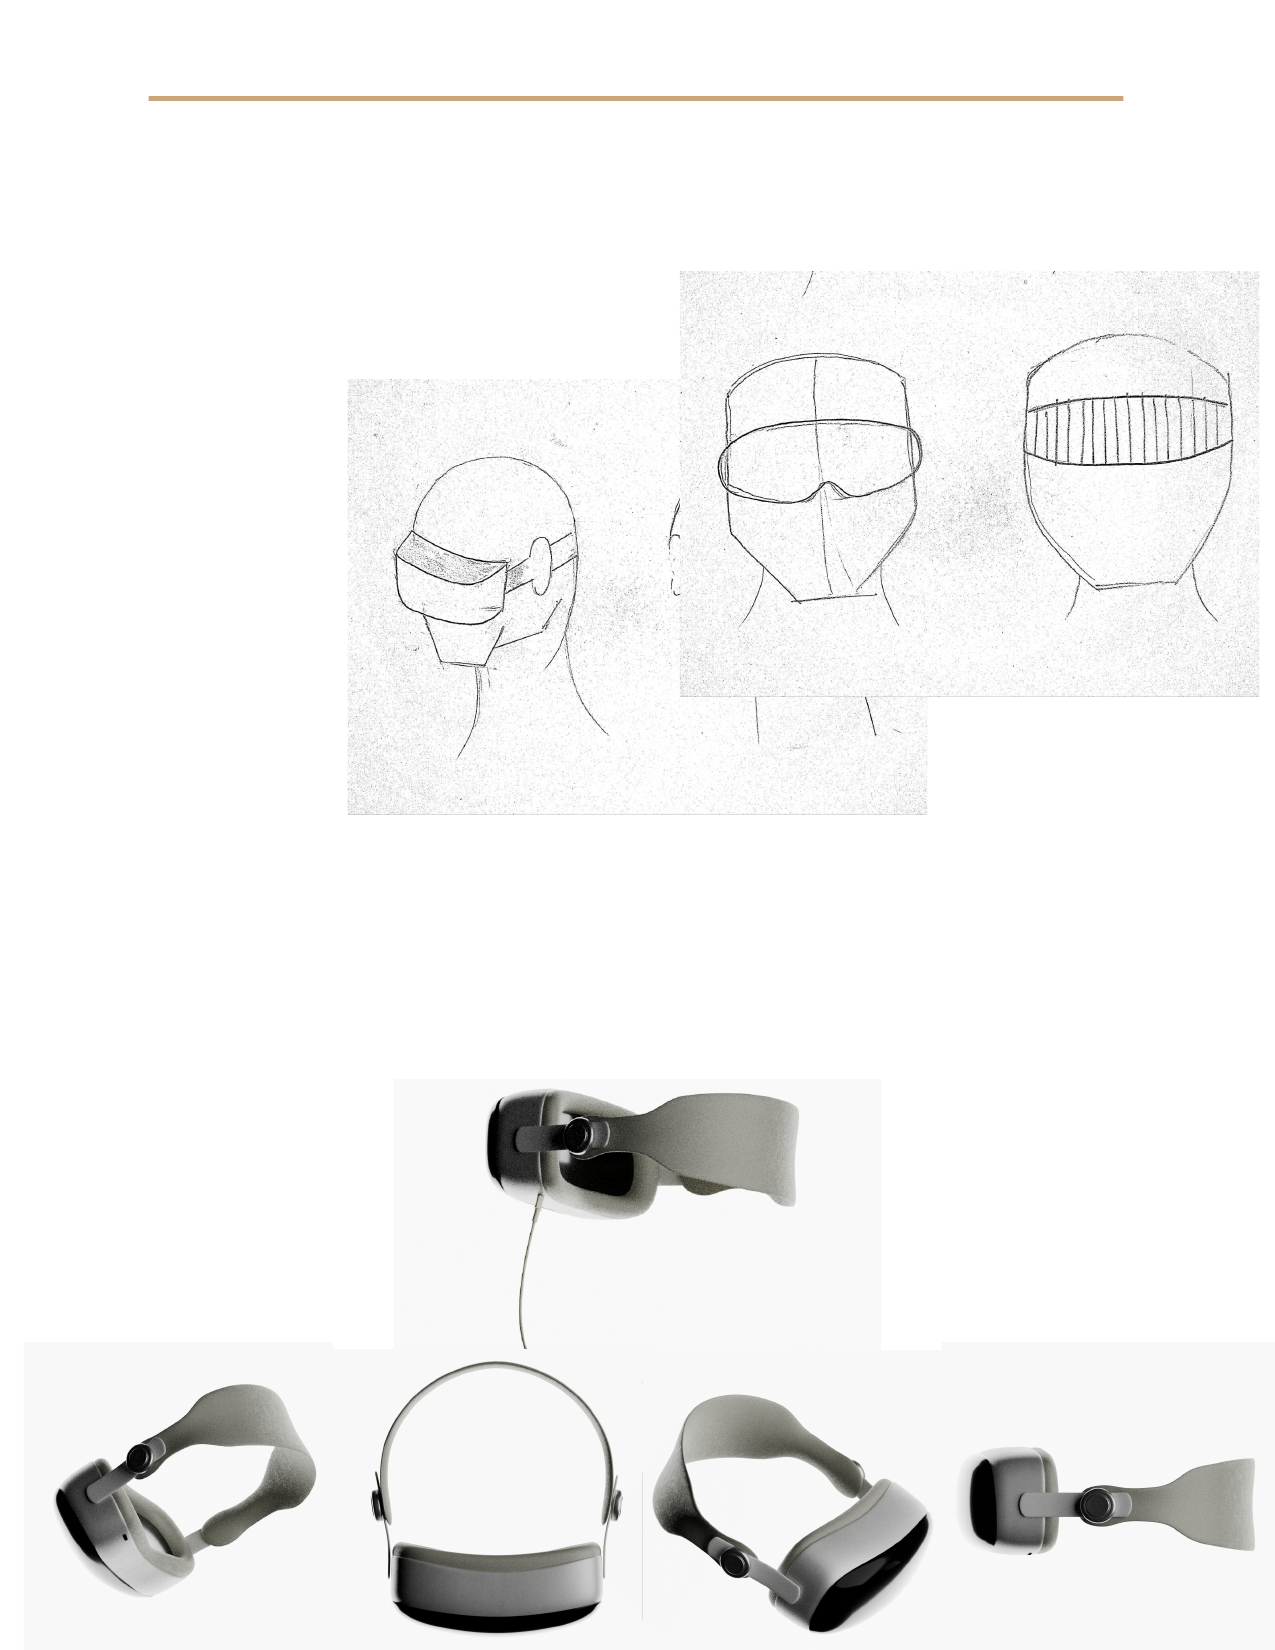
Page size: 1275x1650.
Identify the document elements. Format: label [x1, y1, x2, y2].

picture [23, 1079, 1275, 1650]
picture [347, 271, 1260, 815]
picture [148, 96, 1124, 101]
